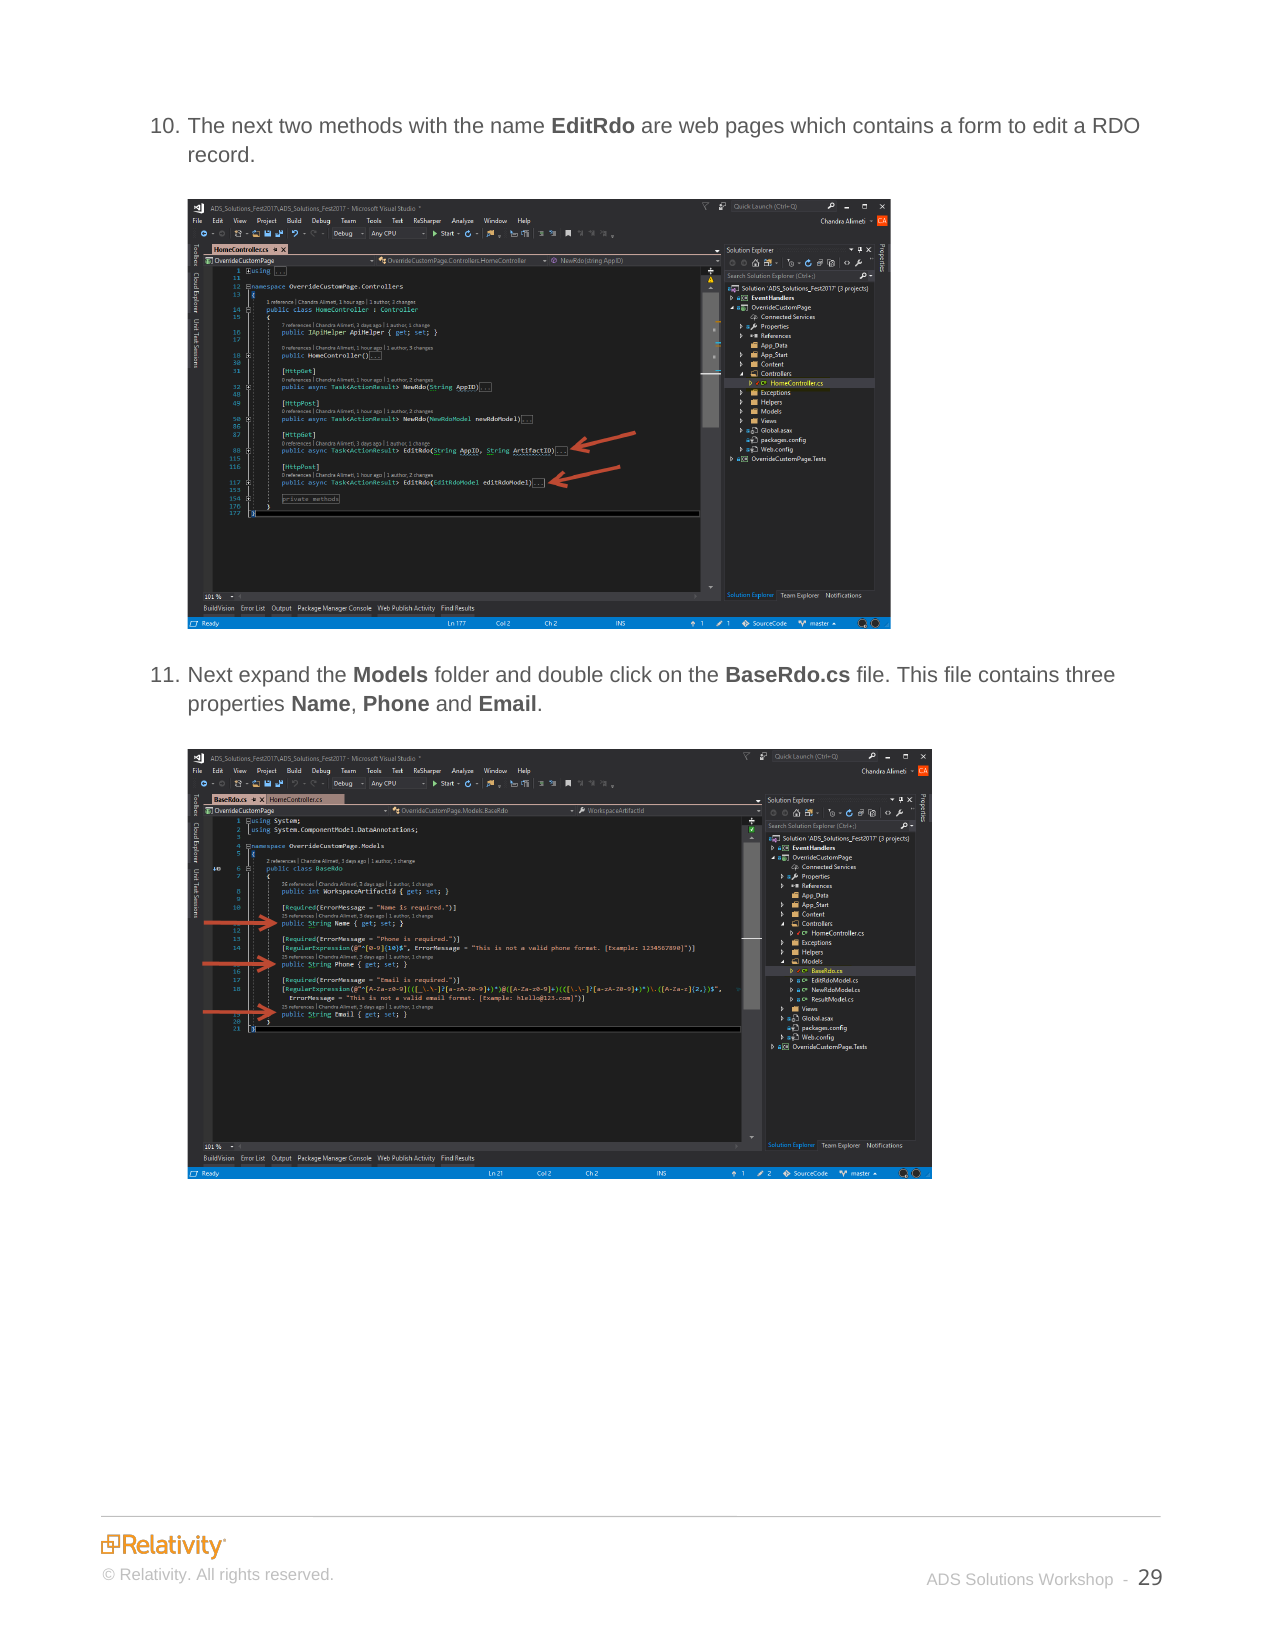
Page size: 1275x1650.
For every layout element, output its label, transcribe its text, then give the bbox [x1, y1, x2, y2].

picture [100, 1534, 227, 1560]
picture [187, 199, 891, 629]
picture [187, 749, 932, 1179]
list The next two methods with the name EditRdo are web pages which contains a form to edit a RDO record. [150, 112, 1162, 167]
list Next expand the Models folder and double click on the BaseRdo.cs file. This file contains three properties Name, Phone and Email. [150, 662, 1162, 716]
